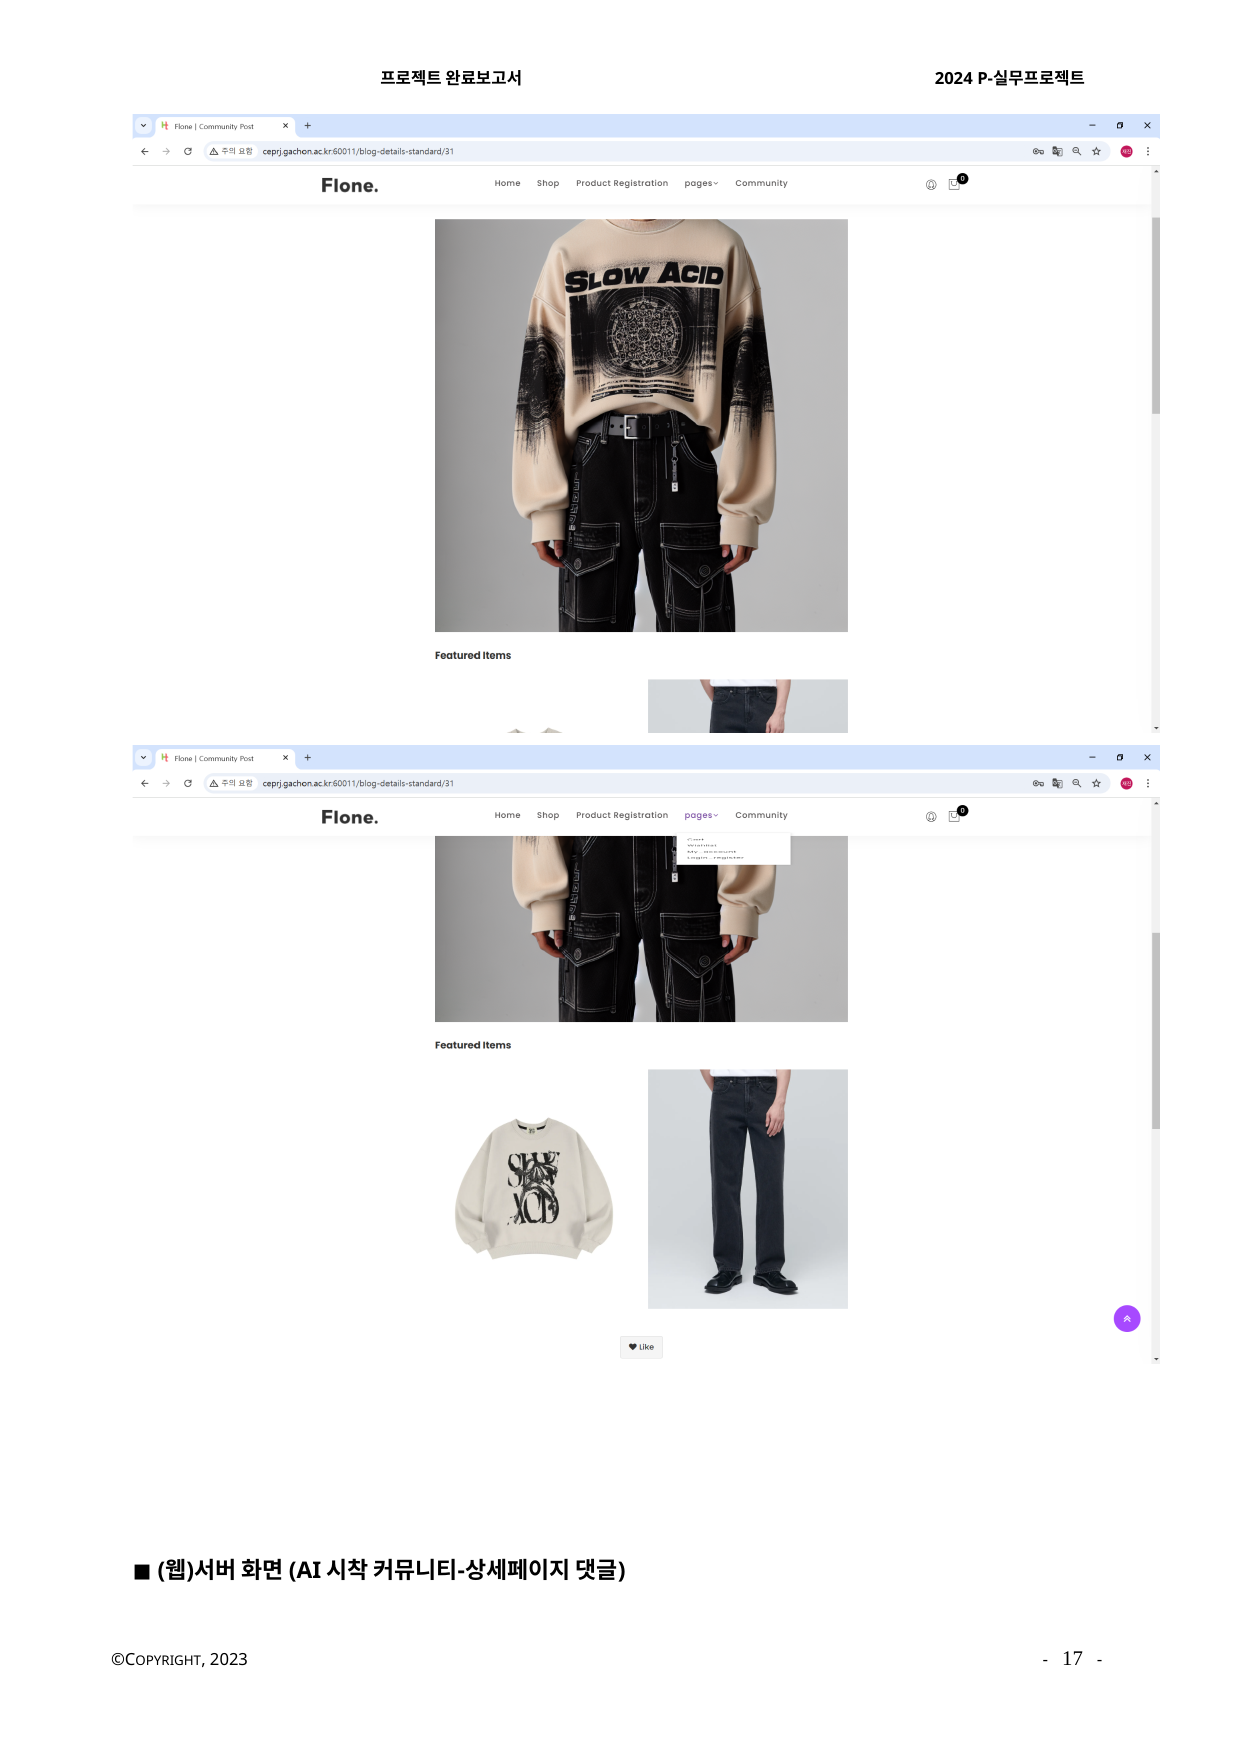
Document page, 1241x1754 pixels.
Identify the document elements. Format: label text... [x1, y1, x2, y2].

text ◼ (웹)서버 화면 (AI시착 커뮤니티-상세페이지 댓글) [132, 1552, 1134, 1585]
picture [132, 114, 1160, 733]
picture [132, 745, 1160, 1364]
